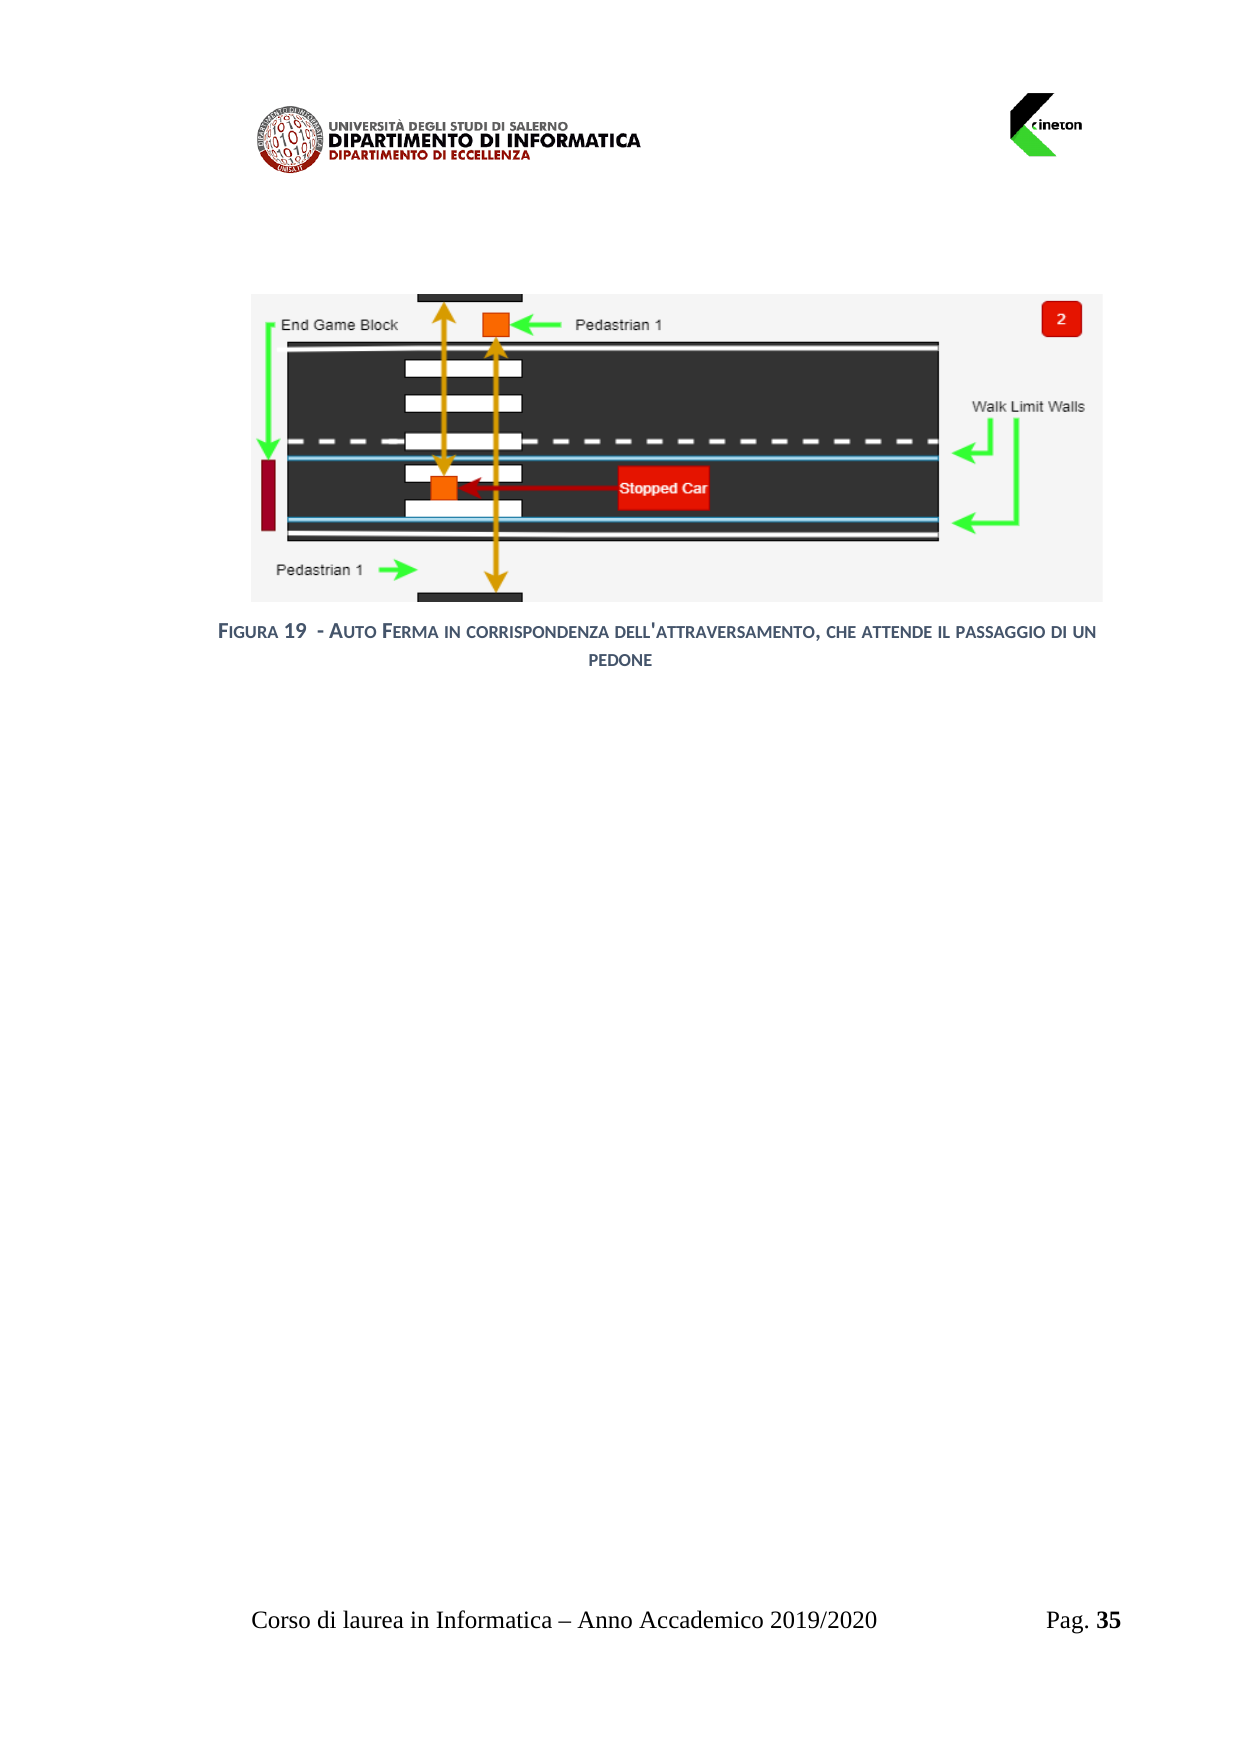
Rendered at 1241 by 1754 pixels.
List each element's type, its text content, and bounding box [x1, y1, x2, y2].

picture [251, 294, 1103, 602]
picture [251, 102, 645, 177]
text Figura 19 - Auto Ferma in corrispondenza dell'attraversamento, che attende il passaggio di un pedone [118, 616, 1122, 672]
picture [987, 73, 1102, 177]
